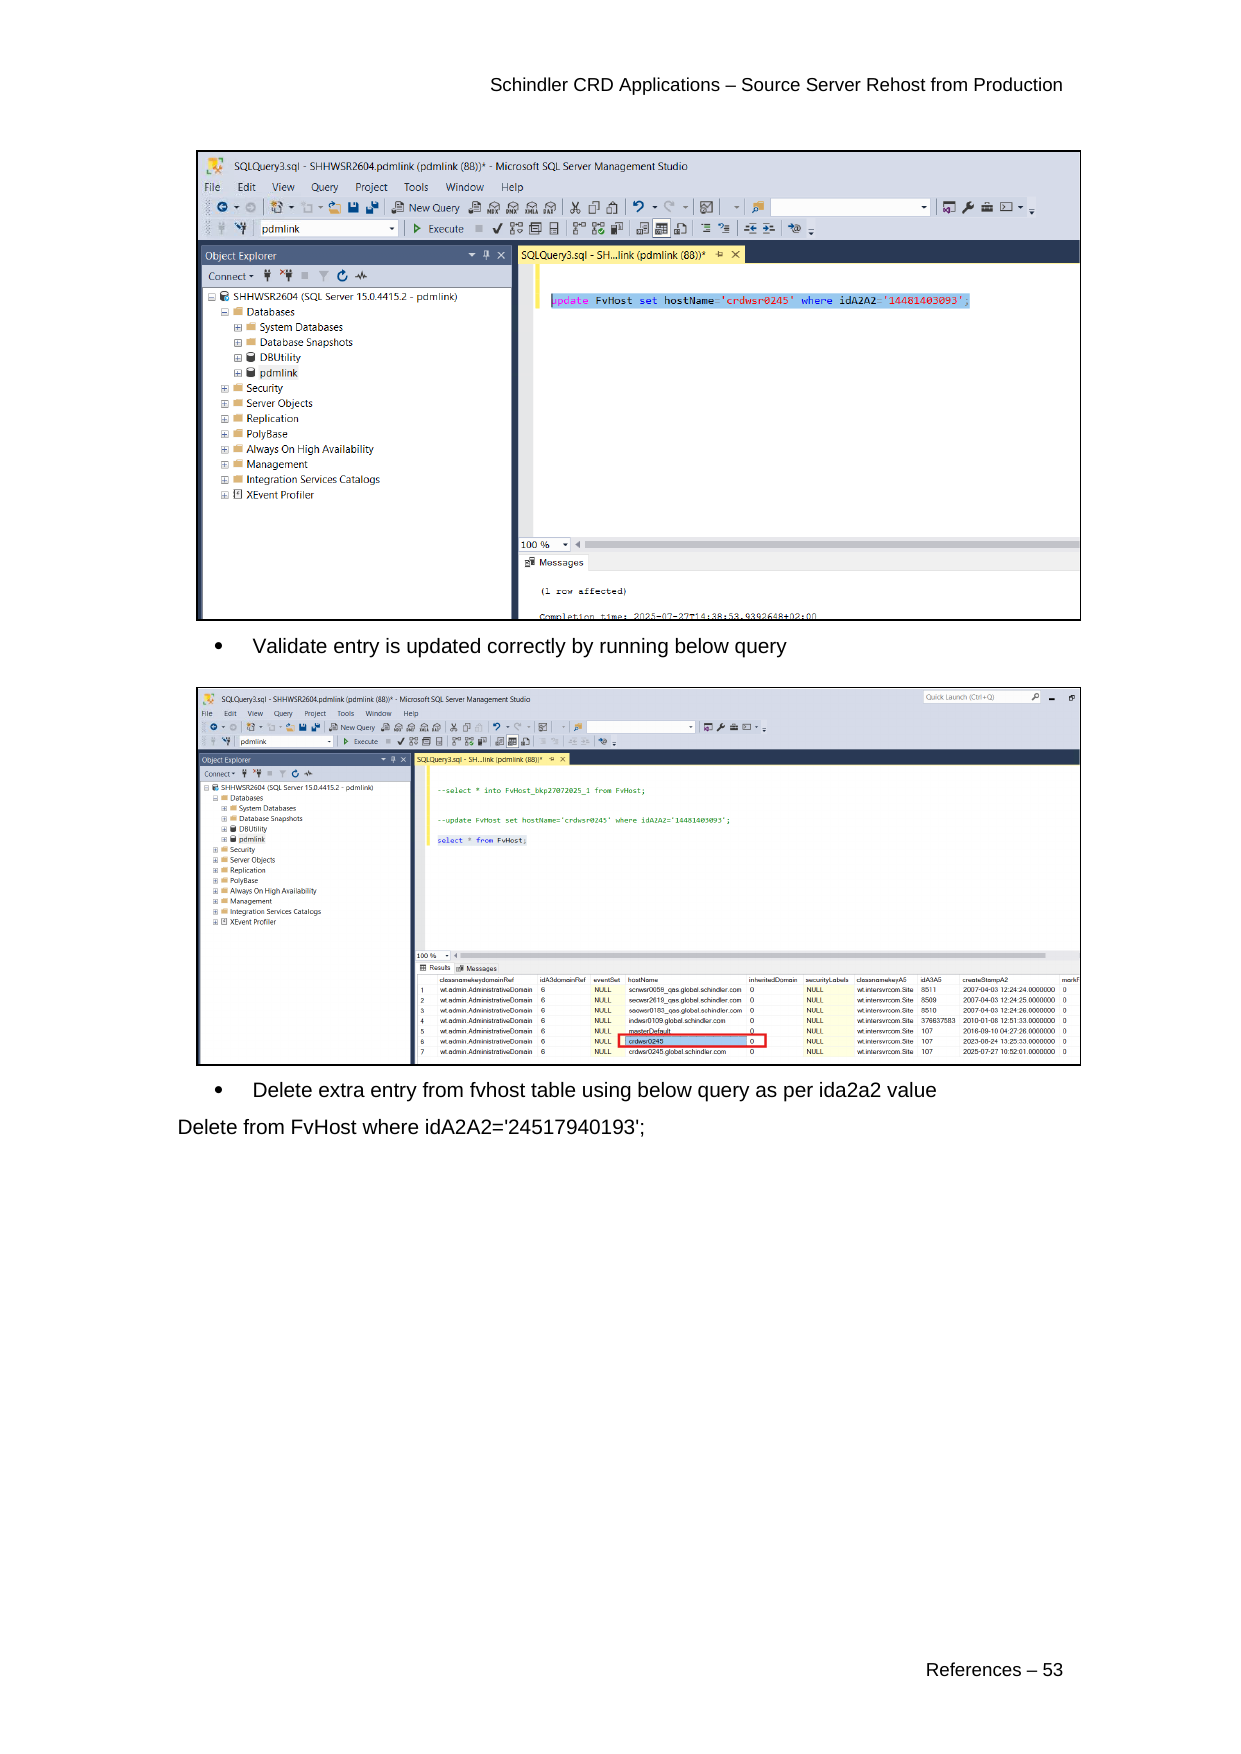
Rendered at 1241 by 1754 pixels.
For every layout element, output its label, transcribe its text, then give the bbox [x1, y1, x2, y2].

picture [198, 152, 1080, 619]
picture [198, 688, 1080, 1064]
text Delete from FvHost where idA2A2='24517940193'; [177, 1114, 1063, 1138]
list Validate entry is updated correctly by running below query [215, 633, 1063, 658]
list Delete extra entry from fvhost table using below query as per ida2a2 value [215, 1078, 1063, 1102]
